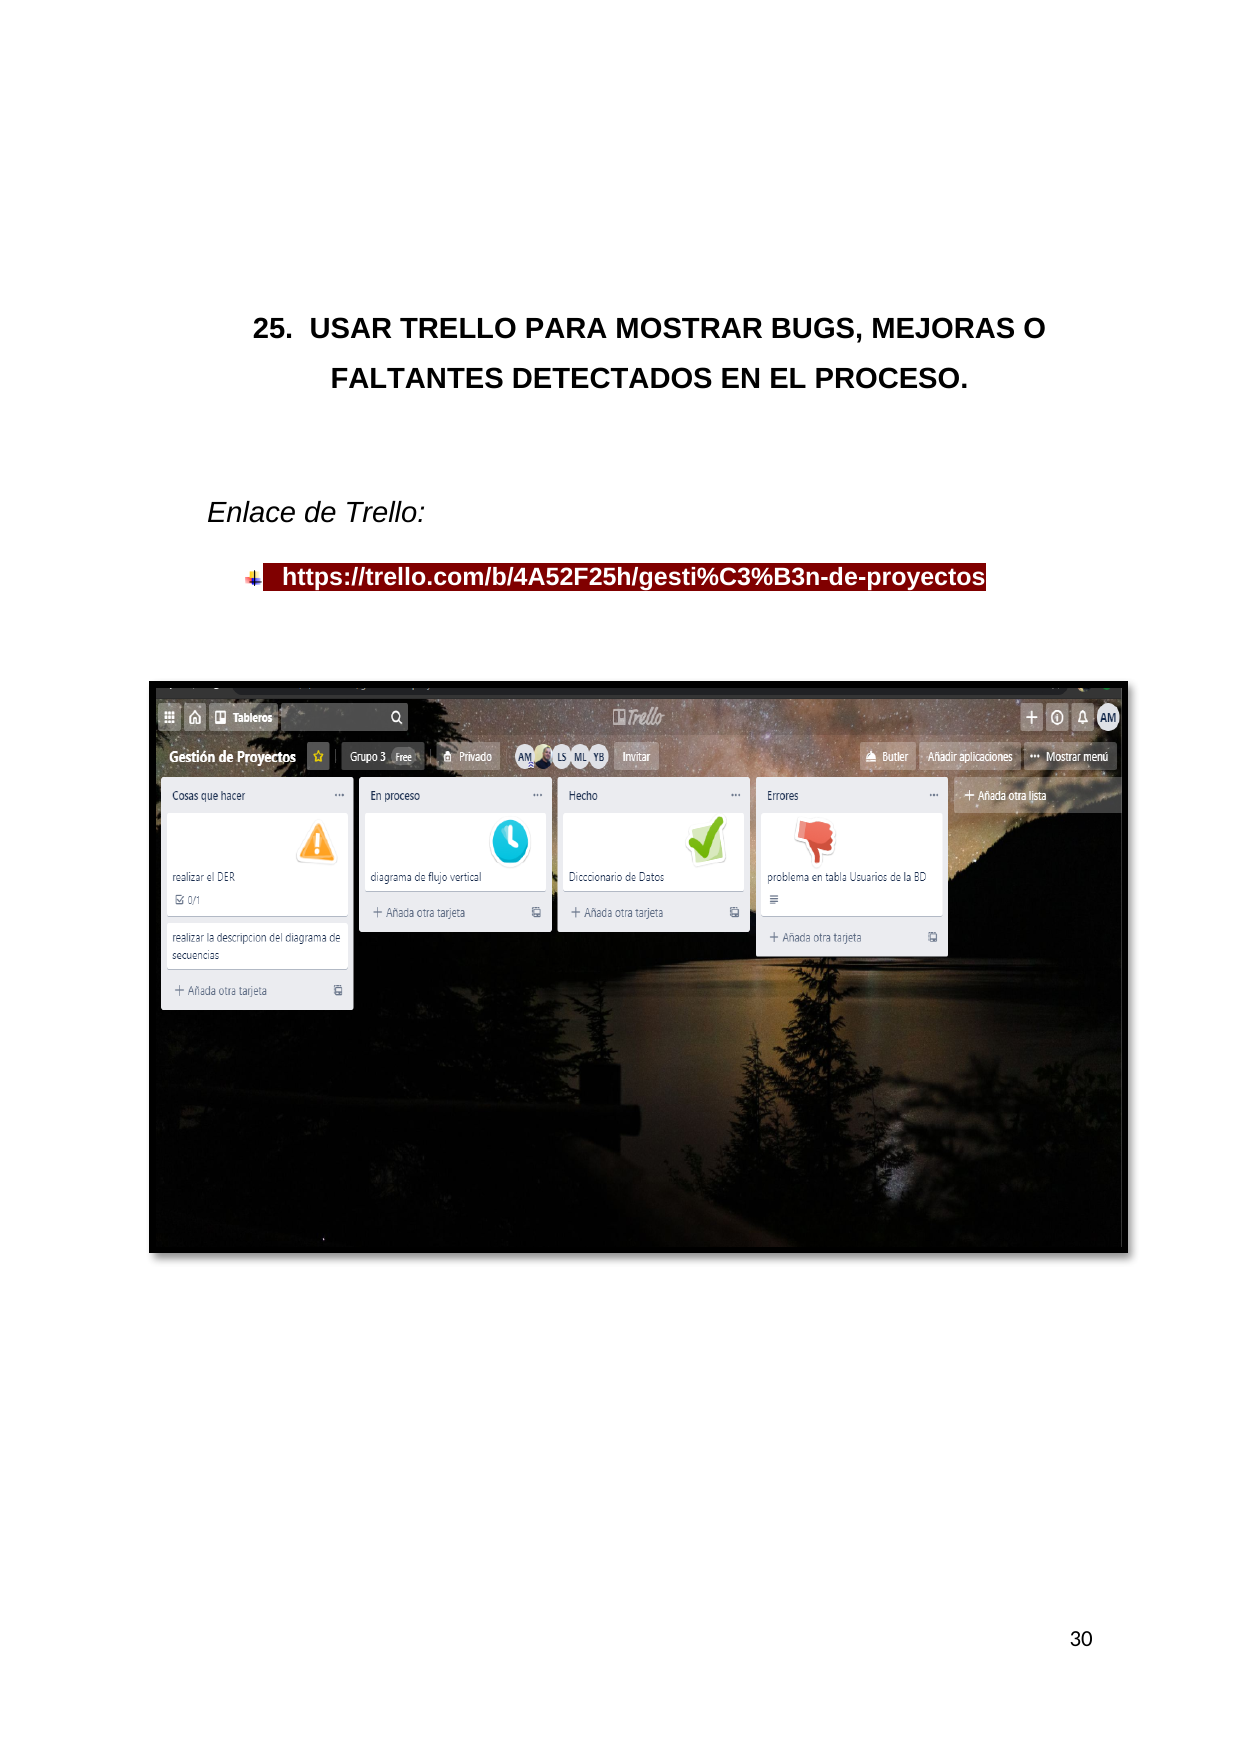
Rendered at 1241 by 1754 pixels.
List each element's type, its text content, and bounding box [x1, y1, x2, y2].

text Enlace de Trello: [207, 495, 1092, 529]
picture [245, 569, 262, 586]
picture [156, 688, 1122, 1247]
text 25. USAR TRELLO PARA MOSTRAR BUGS, MEJORAS O FALTANTES DETECTADOS EN EL PROCESO. [207, 311, 1092, 395]
list https://trello.com/b/4A52F25h/gesti%C3%B3n-de-proyectos [244, 562, 1092, 591]
